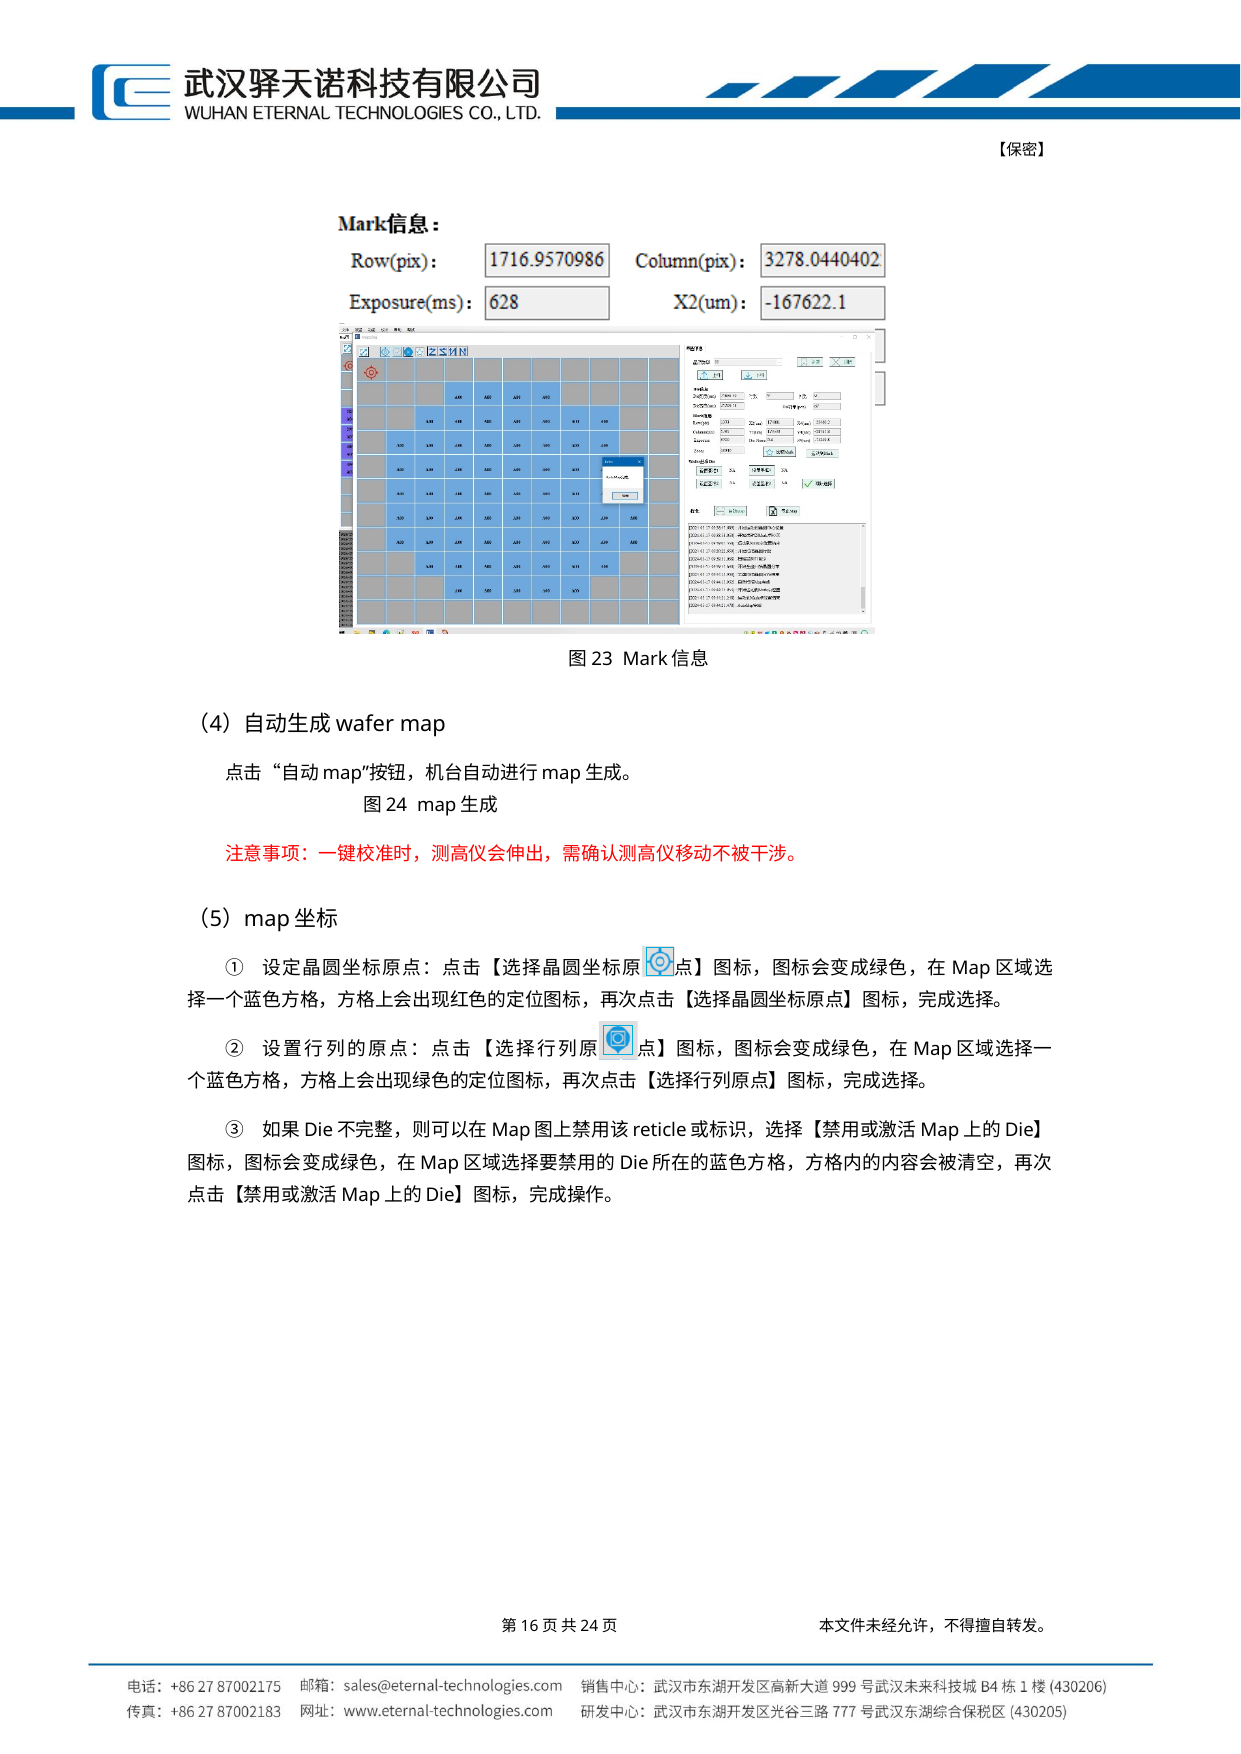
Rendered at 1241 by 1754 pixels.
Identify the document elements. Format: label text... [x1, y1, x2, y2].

picture [333, 208, 907, 634]
subtitle （5）map坐标 [187, 901, 1053, 933]
subtitle （4）自动生成wafer map [187, 706, 1053, 738]
list 如果Die不完整，则可以在Map图上禁用该reticle或标识，选择【禁用或激活Map上的Die】图标，图标会变成绿色，在Map区域选择要禁用的Die所在的蓝色方格，方格内的内容会被清空，再次点击【禁用或激活Map上的Die】图标，完成操作。 [187, 1112, 1053, 1210]
text 点击“自动map”按钮，机台自动进行map生成。 图24 map生成 [187, 755, 1053, 820]
picture [598, 1021, 638, 1060]
list 设定晶圆坐标原点：点击【选择晶圆坐标原点】图标，图标会变成绿色，在Map区域选择一个蓝色方格，方格上会出现红色的定位图标，再次点击【选择晶圆坐标原点】图标，完成选择。 [187, 950, 1053, 1015]
picture [0, 17, 1241, 124]
text 注意事项：一键校准时，测高仪会伸出，需确认测高仪移动不被干涉。 [187, 836, 1053, 868]
picture [0, 1648, 1241, 1754]
picture [648, 949, 672, 974]
list 设置行列的原点：点击【选择行列原点】图标，图标会变成绿色，在Map区域选择一个蓝色方格，方格上会出现绿色的定位图标，再次点击【选择行列原点】图标，完成选择。 [187, 1031, 1053, 1096]
